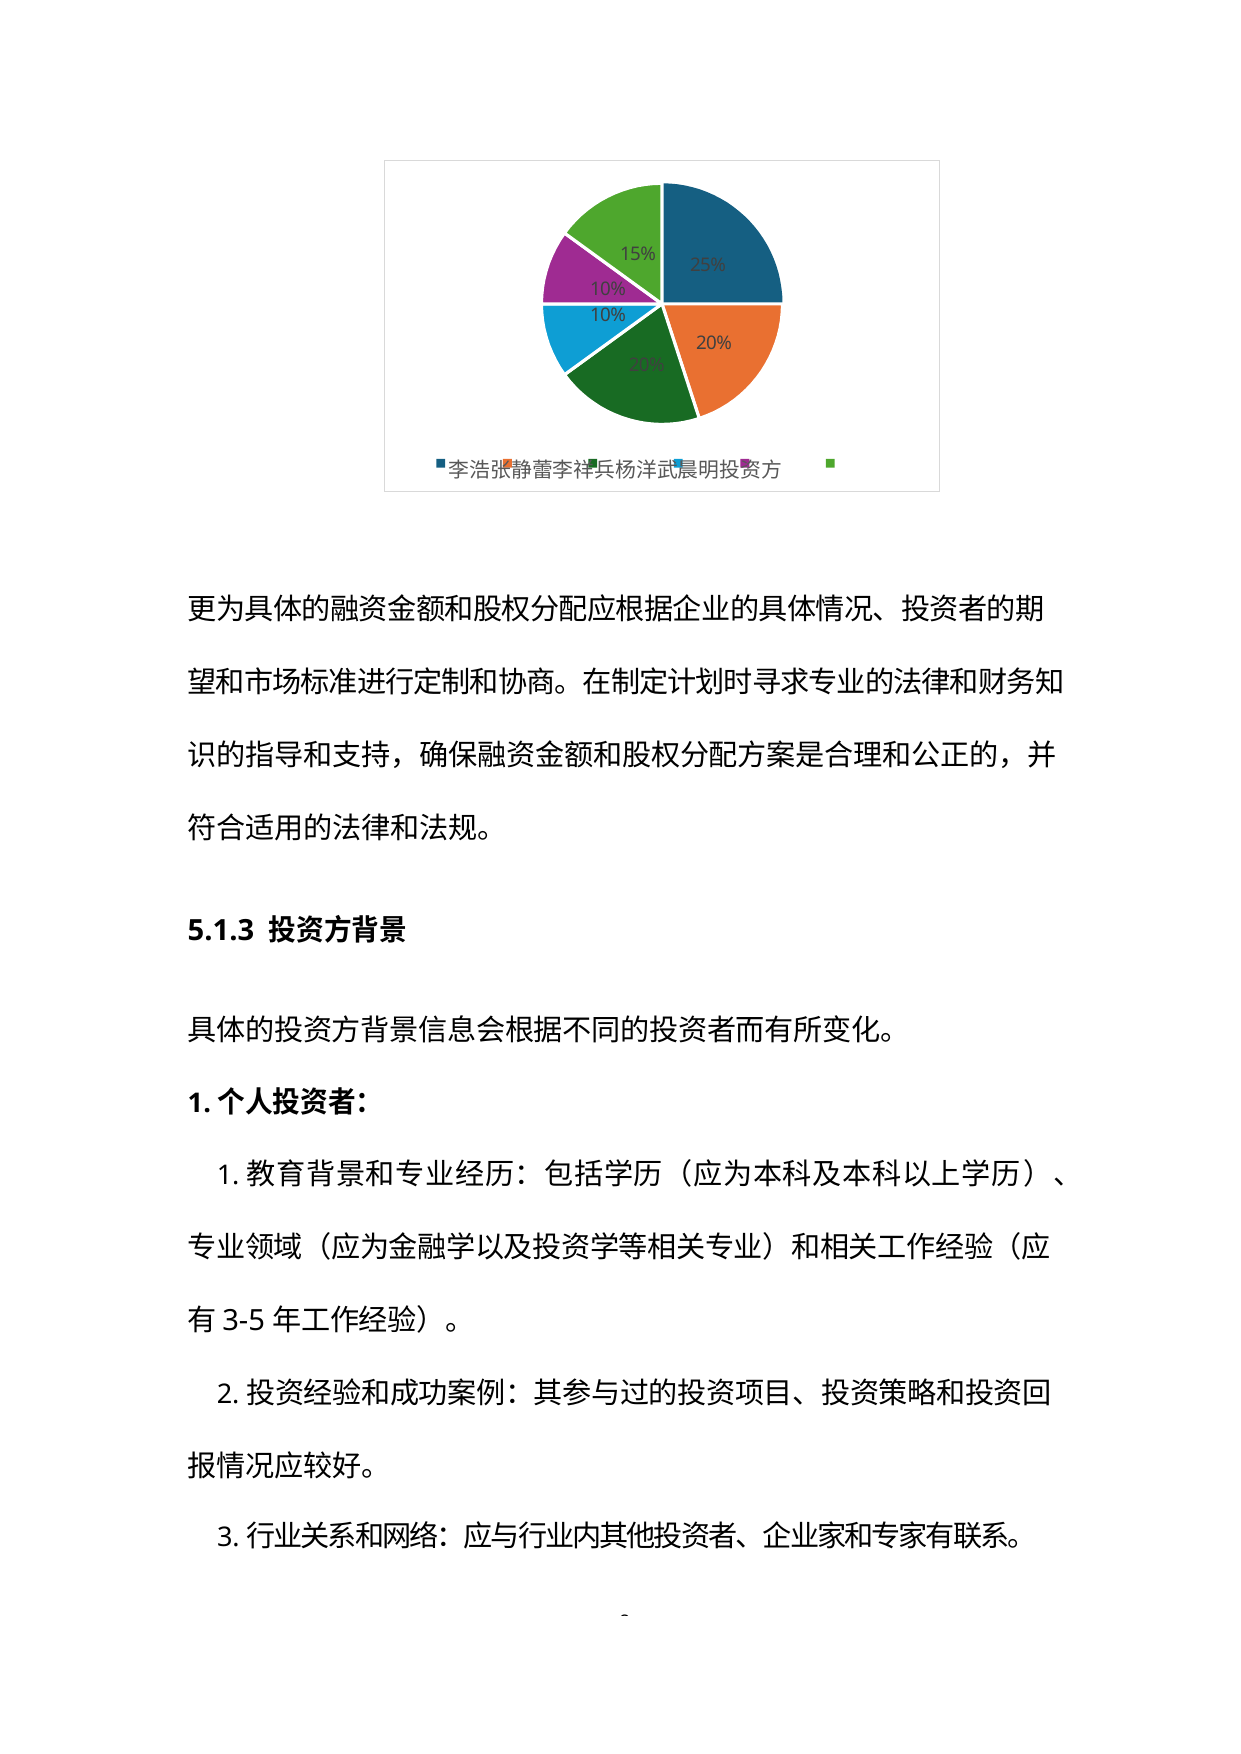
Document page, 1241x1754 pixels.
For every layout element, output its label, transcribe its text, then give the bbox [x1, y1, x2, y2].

list 行业关系和网络：应与行业内其他投资者、企业家和专家有联系。 [217, 1516, 1176, 1553]
text 更为具体的融资金额和股权分配应根据企业的具体情况、投资者的期望和市场标准进行定制和协商。在制定计划时寻求专业的法律和财务知识的指导和支持，确保融资金额和股权分配方案是合理和公正的，并符合适用的法律和法规。 [187, 585, 1068, 847]
subtitle 个人投资者： [187, 1079, 1176, 1121]
subtitle 投资方背景 [187, 907, 1176, 949]
text 具体的投资方背景信息会根据不同的投资者而有所变化。 [187, 1007, 1176, 1049]
list 投资经验和成功案例：其参与过的投资项目、投资策略和投资回报情况应较好。 [187, 1370, 1053, 1485]
list 教育背景和专业经历：包括学历（应为本科及本科以上学历）、专业领域（应为金融学以及投资学等相关专业）和相关工作经验（应有 3-5 年工作经验）。 [187, 1150, 1054, 1339]
